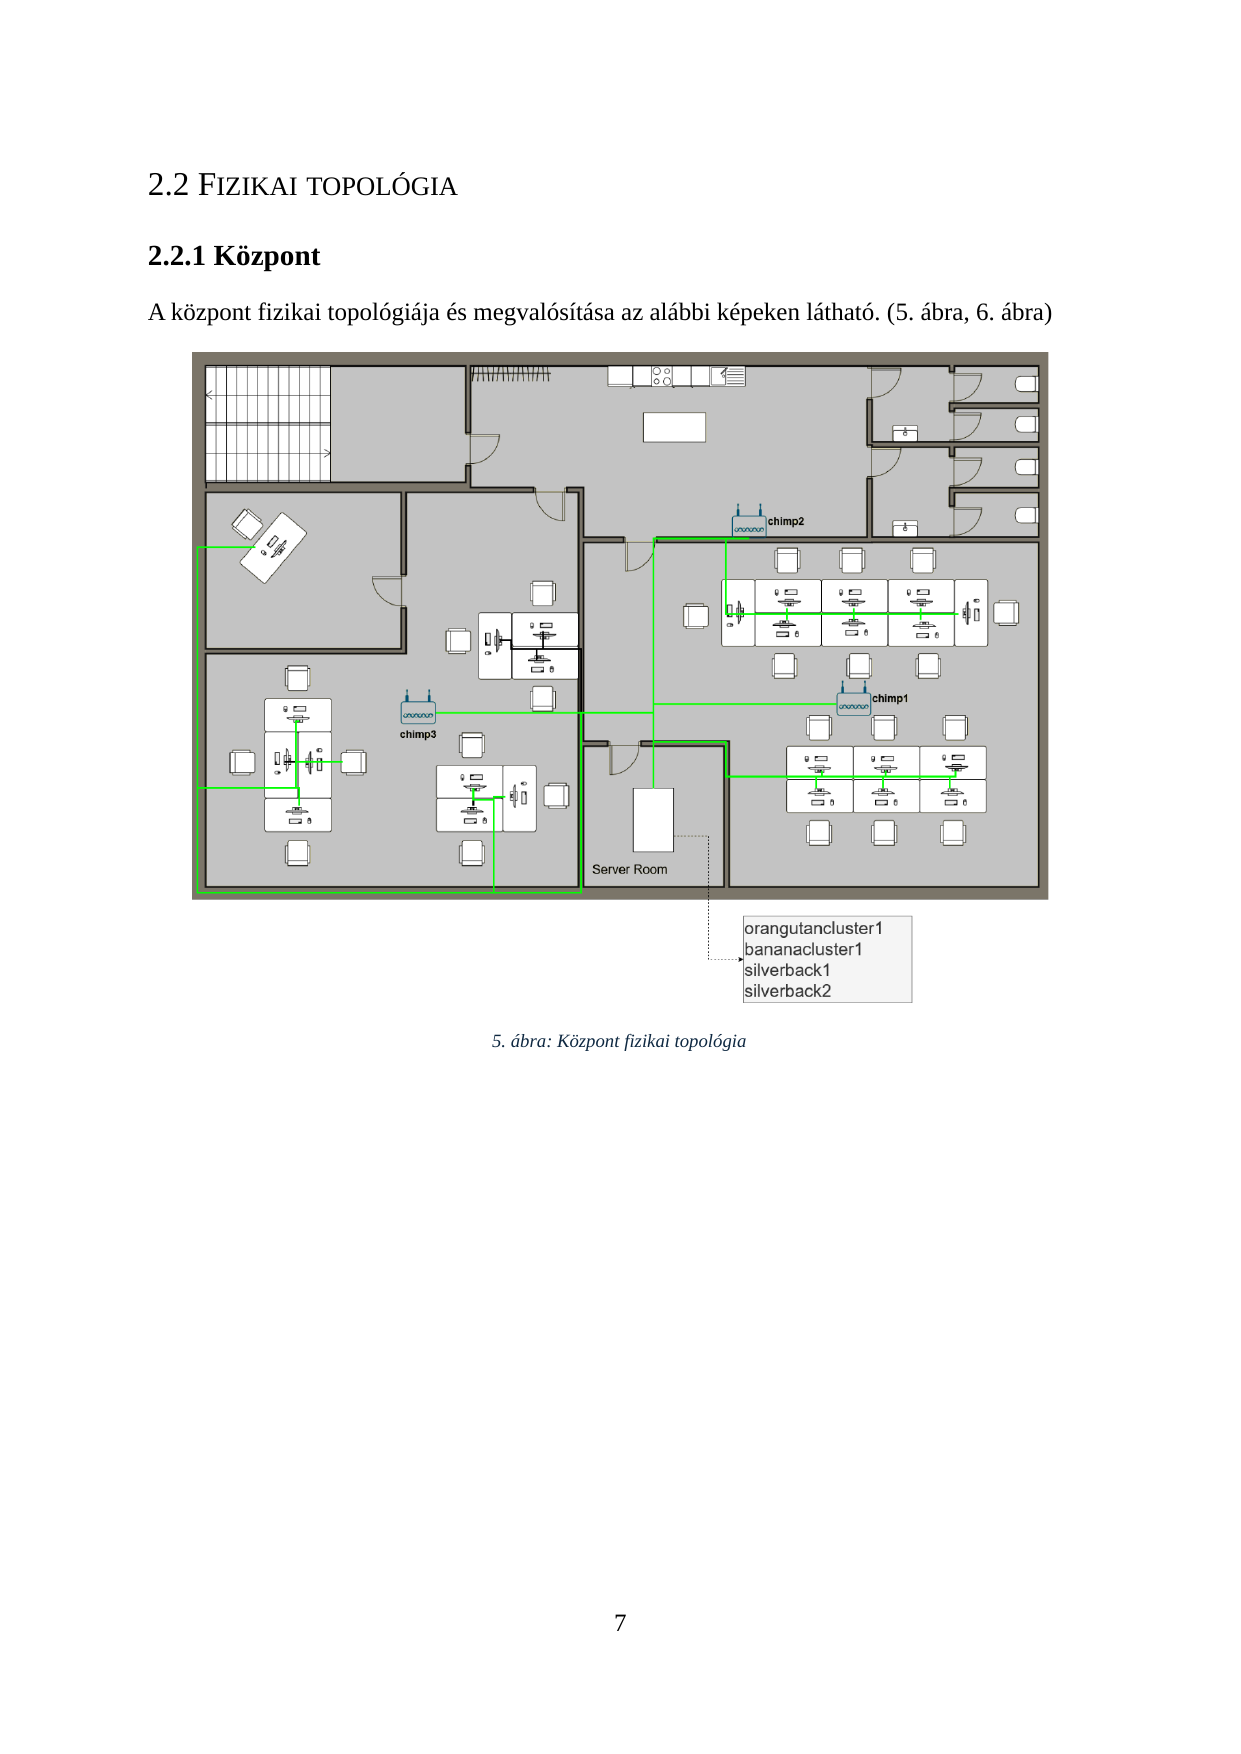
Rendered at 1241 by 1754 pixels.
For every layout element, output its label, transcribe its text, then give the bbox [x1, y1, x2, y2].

subtitle 2.2.1 Központ [148, 238, 1092, 272]
text A központ fizikai topológiája és megvalósítása az alábbi képeken látható. (5. ábra, 6. ábra) [148, 297, 1092, 326]
subtitle 2.2 Fizikai topológia [148, 164, 1092, 203]
text 5. ábra: Központ fizikai topológia [148, 1030, 1092, 1051]
picture [192, 352, 1049, 1003]
